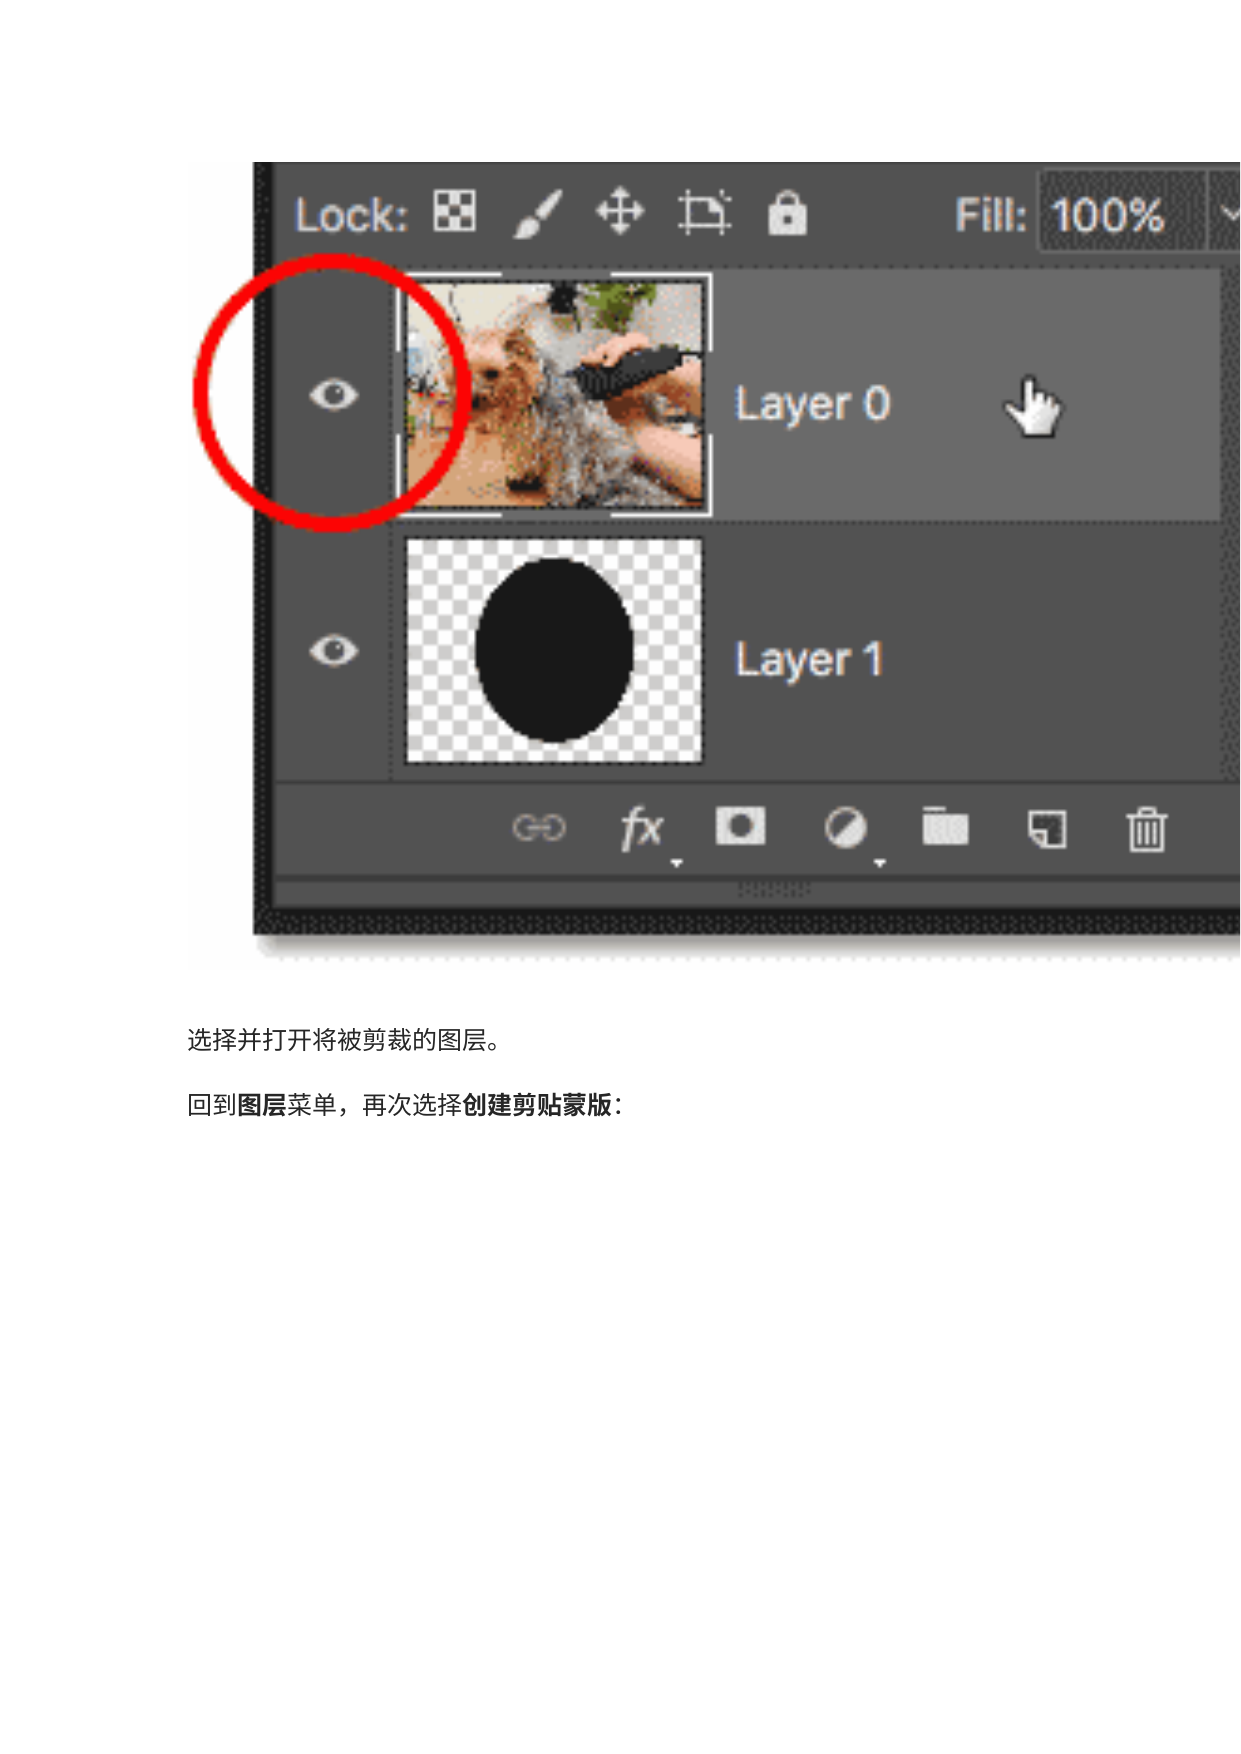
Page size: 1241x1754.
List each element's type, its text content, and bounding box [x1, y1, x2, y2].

text 回到图层菜单，再次选择创建剪贴蒙版： [187, 1071, 1053, 1136]
text 选择并打开将被剪裁的图层。 [187, 1006, 1053, 1071]
picture [187, 162, 1241, 970]
